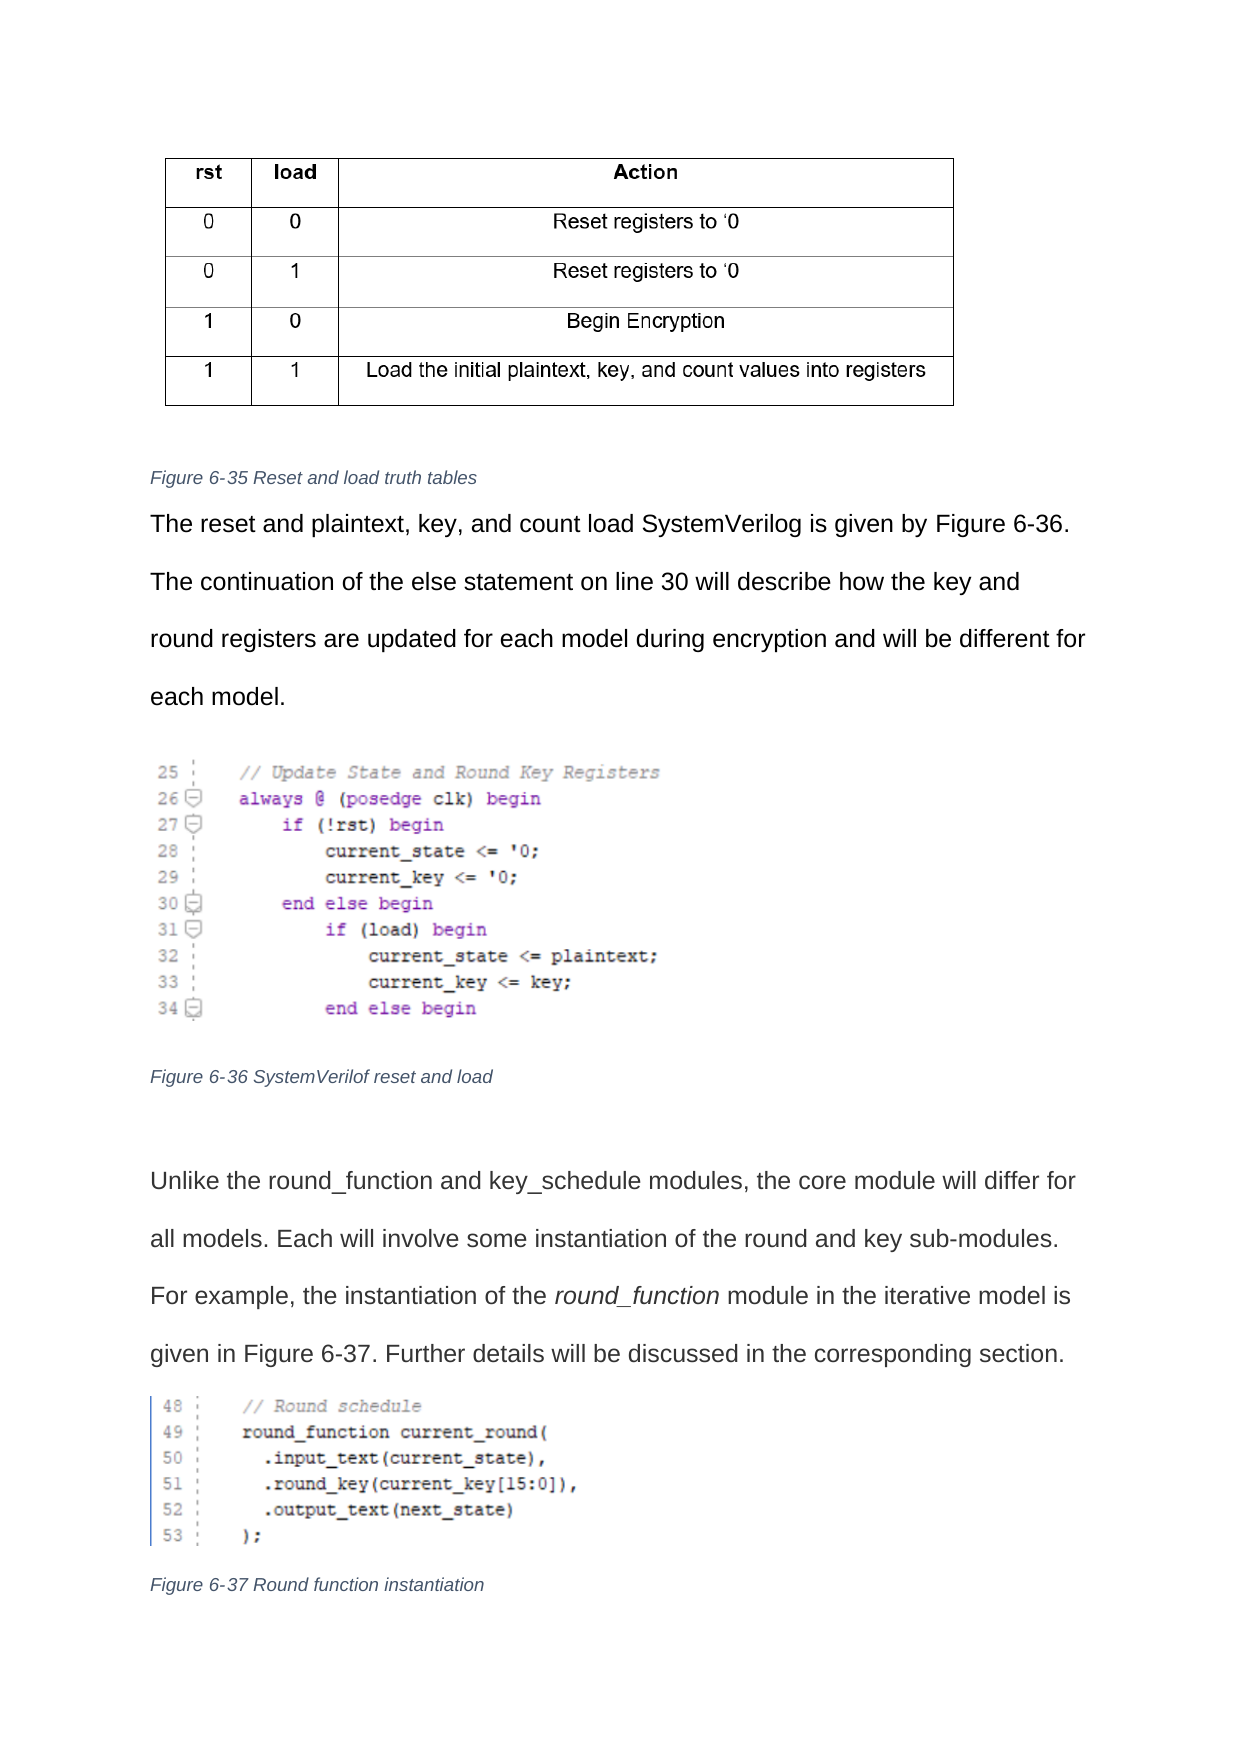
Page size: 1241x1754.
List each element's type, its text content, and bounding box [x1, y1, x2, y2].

text Figure 6-12 SystemVerilof reset and load [150, 1066, 1090, 1088]
text Figure 6-11 Reset and load truth tables [150, 467, 1090, 489]
picture [150, 756, 678, 1021]
text Figure 6-13 Round function instantiation [150, 1574, 1090, 1596]
picture [150, 150, 968, 422]
picture [150, 1396, 593, 1546]
